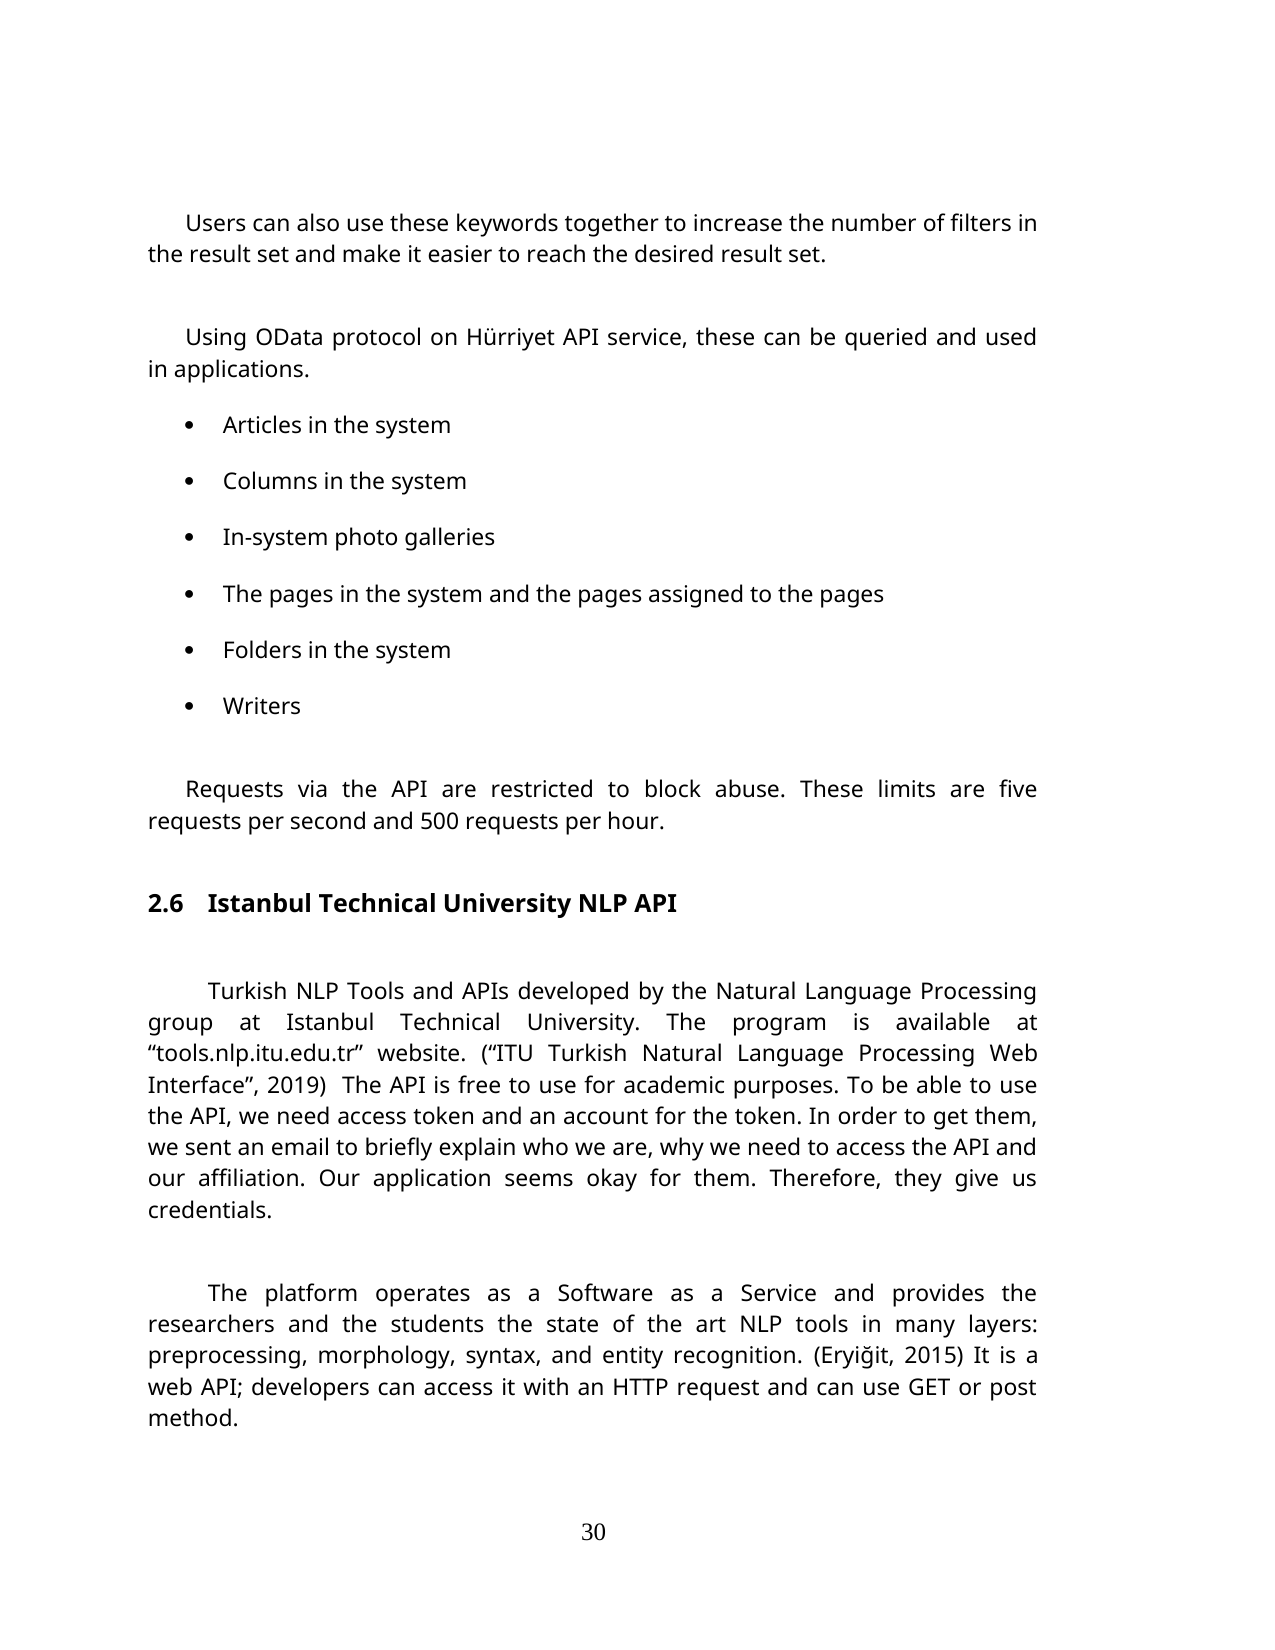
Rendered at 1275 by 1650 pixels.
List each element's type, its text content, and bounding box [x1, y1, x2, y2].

text Turkish NLP Tools and APIs developed by the Natural Language Processing group at Istanbul Technical University. The program is available at “tools.nlp.itu.edu.tr” website. (“ITU Turkish Natural Language Processing Web Interface”, 2019) The API is free to use for academic purposes. To be able to use the API, we need access token and an account for the token. In order to get them, we sent an email to briefly explain who we are, why we need to access the API and our affiliation. Our application seems okay for them. Therefore, they give us credentials. [148, 975, 1039, 1225]
text Users can also use these keywords together to increase the number of filters in the result set and make it easier to reach the desired result set. [148, 207, 1039, 269]
text Using OData protocol on Hürriyet API service, these can be queried and used in applications. [148, 321, 1039, 384]
list Folders in the system [185, 634, 1039, 665]
list Writers [185, 690, 1039, 721]
list The pages in the system and the pages assigned to the pages [185, 578, 1039, 609]
list In-system photo galleries [185, 521, 1039, 553]
subtitle Istanbul Technical University NLP API [148, 886, 1039, 920]
text The platform operates as a Software as a Service and provides the researchers and the students the state of the art NLP tools in many layers: preprocessing, morphology, syntax, and entity recognition. (Eryiğit, 2015) It is a web API; developers can access it with an HTTP request and can use GET or post method. [148, 1277, 1039, 1433]
text Requests via the API are restricted to block abuse. These limits are five requests per second and 500 requests per hour. [148, 773, 1039, 836]
list Columns in the system [185, 465, 1039, 496]
list Articles in the system [185, 409, 1039, 440]
